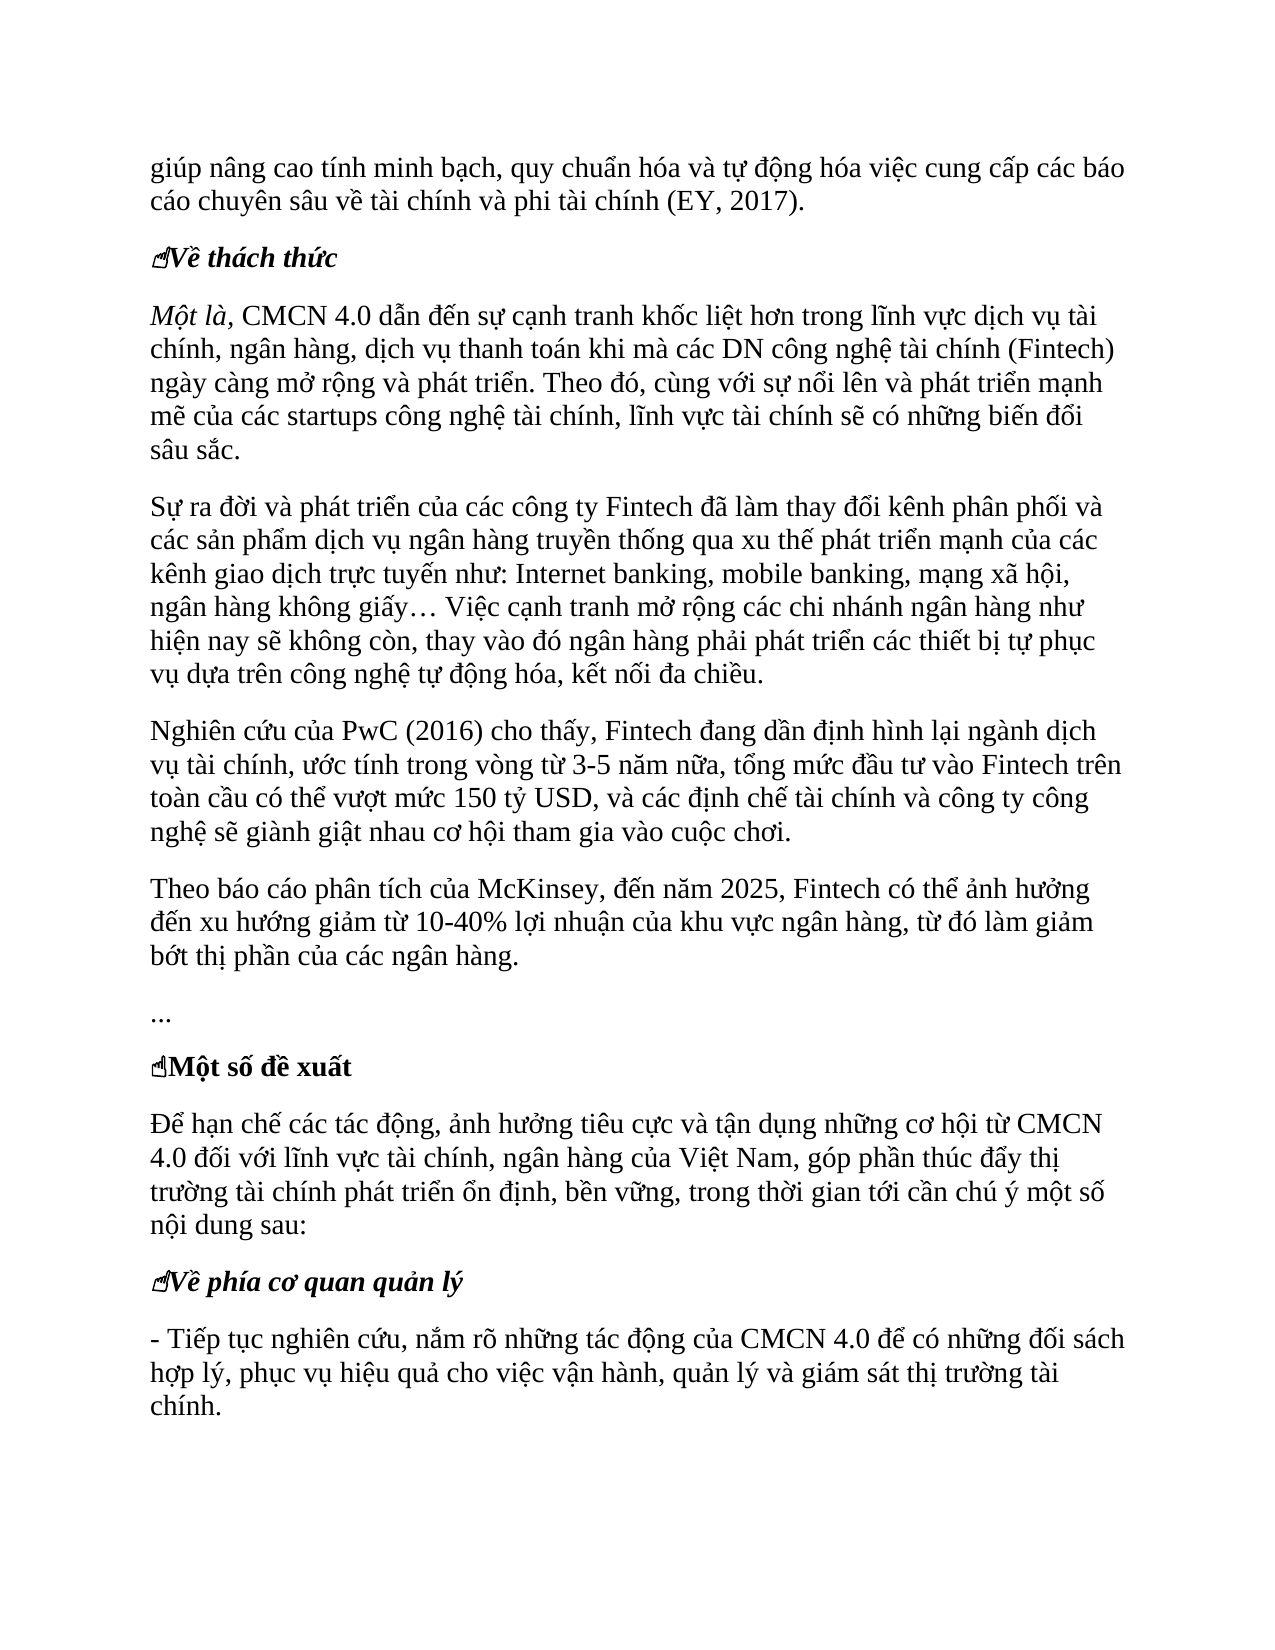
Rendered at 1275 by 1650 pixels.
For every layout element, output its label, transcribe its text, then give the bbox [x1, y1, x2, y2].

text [150, 150, 1125, 217]
text Theo báo cáo phân tích của McKinsey, đến năm 2025, Fintech có thể ảnh hưởng đến xu hướng giảm từ 10-40% lợi nhuận của khu vực ngân hàng, từ đó làm giảm bớt thị phần của các ngân hàng. [150, 871, 1125, 972]
text ... [150, 995, 1125, 1029]
text Về phía cơ quan quản lý [150, 1264, 1125, 1298]
text Để hạn chế các tác động, ảnh hưởng tiêu cực và tận dụng những cơ hội từ CMCN 4.0 đối với lĩnh vực tài chính, ngân hàng của Việt Nam, góp phần thúc đẩy thị trường tài chính phát triển ổn định, bền vững, trong thời gian tới cần chú ý một số nội dung sau: [150, 1107, 1125, 1241]
text Sự ra đời và phát triển của các công ty Fintech đã làm thay đổi kênh phân phối và các sản phẩm dịch vụ ngân hàng truyền thống qua xu thế phát triển mạnh của các kênh giao dịch trực tuyến như: Internet banking, mobile banking, mạng xã hội, ngân hàng không giấy… Việc cạnh tranh mở rộng các chi nhánh ngân hàng như hiện nay sẽ không còn, thay vào đó ngân hàng phải phát triển các thiết bị tự phục vụ dựa trên công nghệ tự động hóa, kết nối đa chiều. [150, 489, 1125, 690]
text Một số đề xuất [150, 1049, 1125, 1083]
text - Tiếp tục nghiên cứu, nắm rõ những tác động của CMCN 4.0 để có những đối sách hợp lý, phục vụ hiệu quả cho việc vận hành, quản lý và giám sát thị trường tài chính. [150, 1321, 1125, 1422]
text Về thách thức [150, 241, 1125, 274]
text Một là, CMCN 4.0 dẫn đến sự cạnh tranh khốc liệt hơn trong lĩnh vực dịch vụ tài chính, ngân hàng, dịch vụ thanh toán khi mà các DN công nghệ tài chính (Fintech) ngày càng mở rộng và phát triển. Theo đó, cùng với sự nổi lên và phát triển mạnh mẽ của các startups công nghệ tài chính, lĩnh vực tài chính sẽ có những biến đổi sâu sắc. [150, 298, 1125, 465]
text Nghiên cứu của PwC (2016) cho thấy, Fintech đang dần định hình lại ngành dịch vụ tài chính, ước tính trong vòng từ 3-5 năm nữa, tổng mức đầu tư vào Fintech trên toàn cầu có thể vượt mức 150 tỷ USD, và các định chế tài chính và công ty công nghệ sẽ giành giật nhau cơ hội tham gia vào cuộc chơi. [150, 713, 1125, 848]
